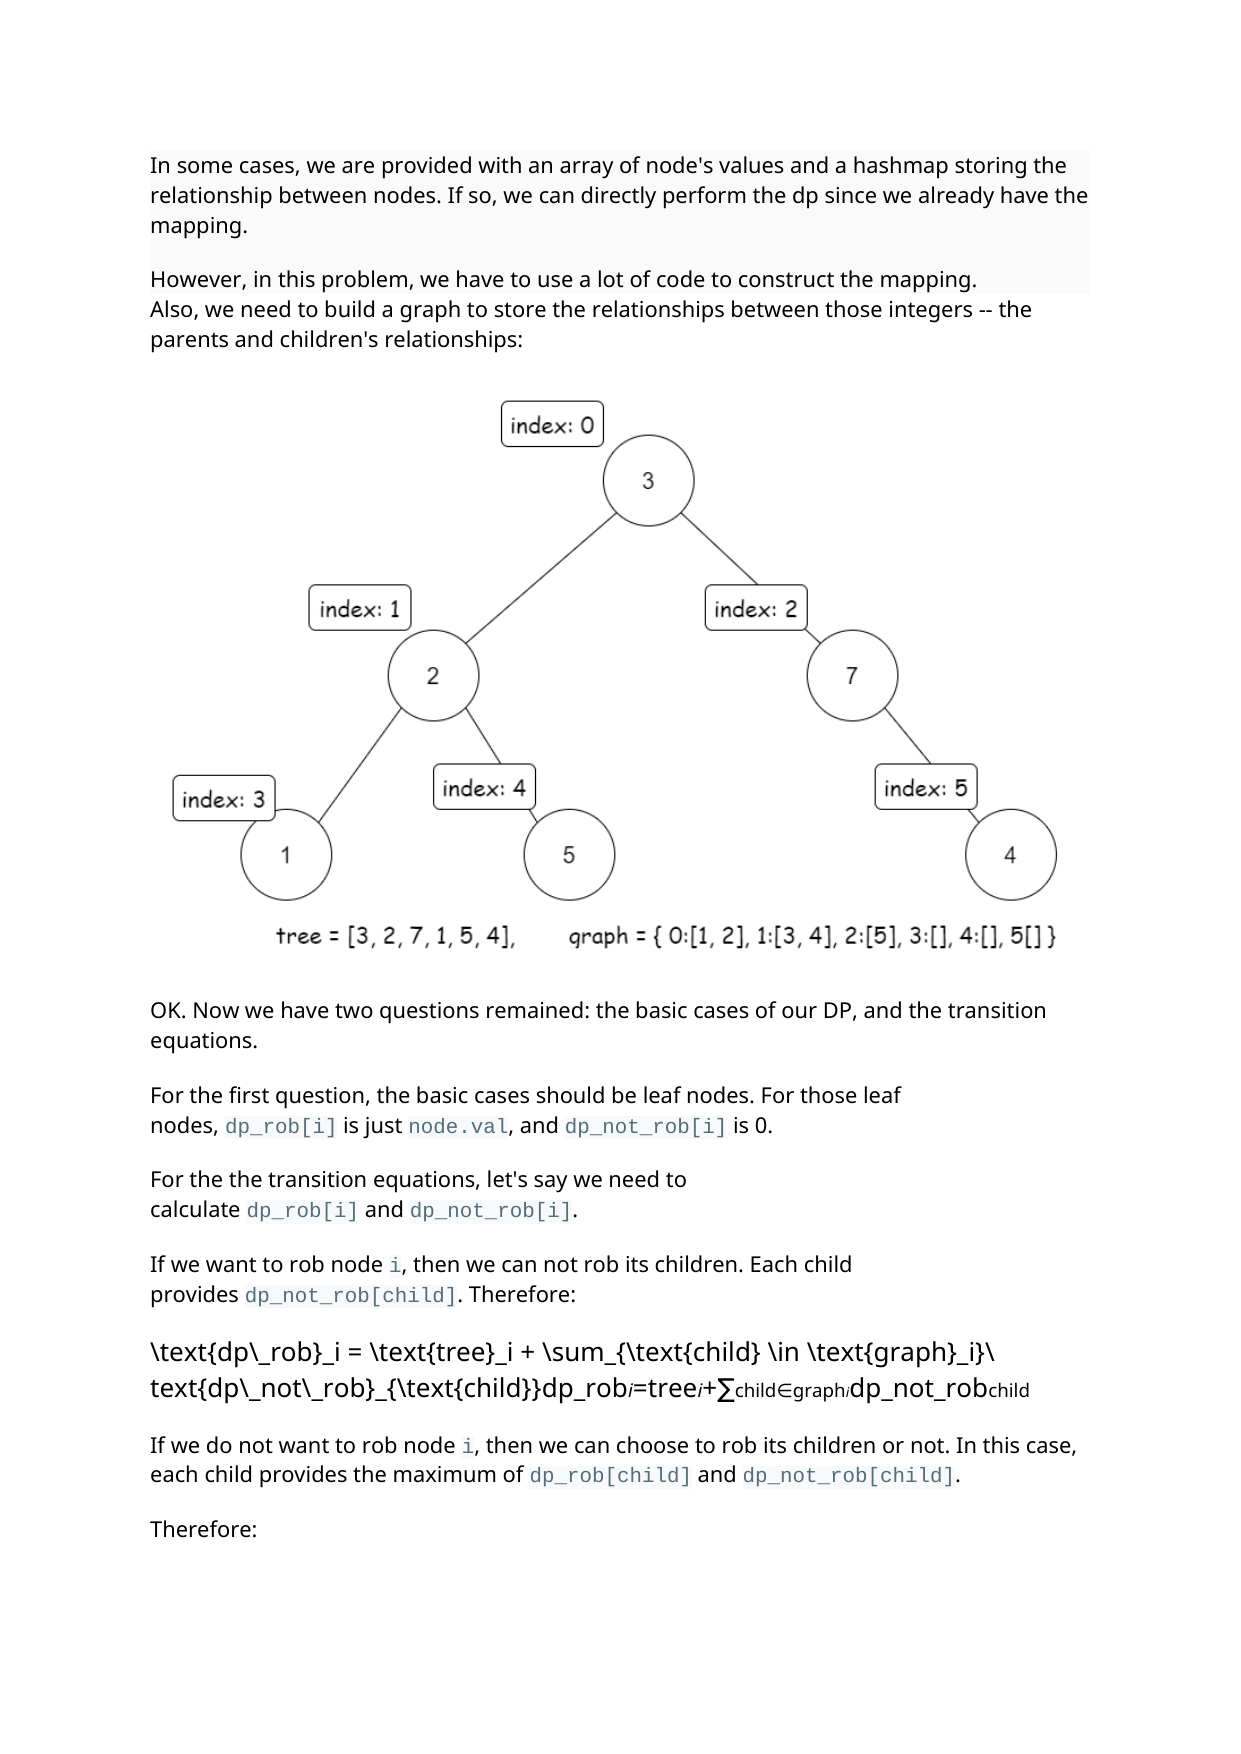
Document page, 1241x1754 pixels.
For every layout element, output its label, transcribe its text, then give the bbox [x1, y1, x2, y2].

text OK. Now we have two questions remained: the basic cases of our DP, and the transition equations. [150, 995, 1090, 1055]
text Also, we need to build a graph to store the relationships between those integers -- the parents and children's relationships: [150, 294, 1090, 354]
text For the the transition equations, let's say we need to calculate dp_rob[i] and dp_not_rob[i]. [150, 1164, 1090, 1224]
text For the first question, the basic cases should be leaf nodes. For those leaf nodes, dp_rob[i] is just node.val, and dp_not_rob[i] is 0. [150, 1080, 1090, 1139]
text If we do not want to rob node i, then we can choose to rob its children or not. In this case, each child provides the maximum of dp_rob[child] and dp_not_rob[child]. [150, 1430, 1090, 1489]
text In some cases, we are provided with an array of node's values and a hashmap storing the relationship between nodes. If so, we can directly perform the dp since we already have the mapping. [150, 150, 1090, 239]
text \text{dp\_rob}_i = \text{tree}_i + \sum_{\text{child} \in \text{graph}_i}\text{dp\_not\_rob}_{\text{child}}dp_robi​=treei​+∑child∈graphi​​dp_not_robchild​ [150, 1334, 1090, 1405]
text If we want to rob node i, then we can not rob its children. Each child provides dp_not_rob[child]. Therefore: [150, 1249, 1090, 1309]
text Therefore: [150, 1514, 1090, 1544]
picture [150, 378, 1091, 971]
text However, in this problem, we have to use a lot of code to construct the mapping. [150, 264, 1090, 294]
